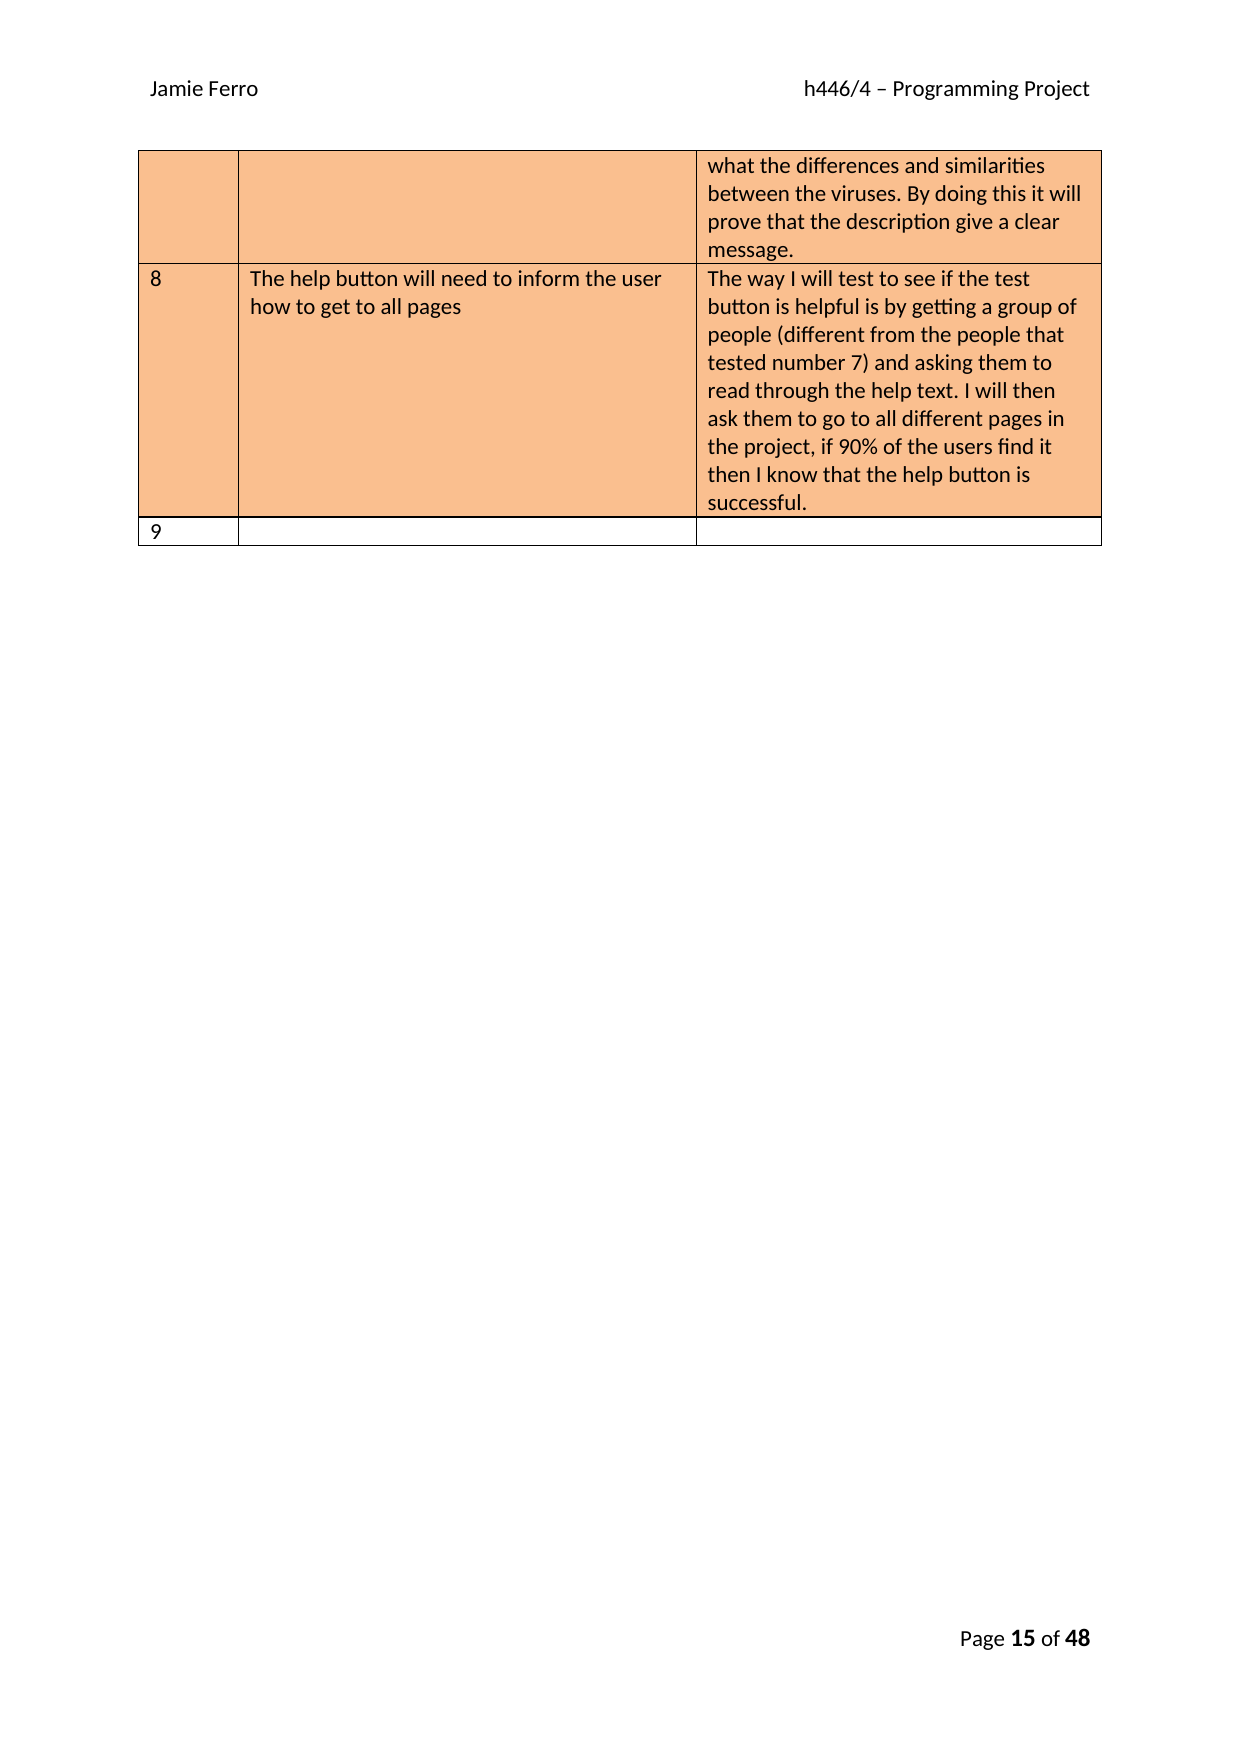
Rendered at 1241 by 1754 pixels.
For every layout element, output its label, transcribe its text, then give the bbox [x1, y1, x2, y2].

table_cell 8 [139, 264, 238, 516]
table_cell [697, 151, 1101, 263]
table_cell [697, 518, 1101, 545]
table_cell 7 [139, 151, 238, 263]
table_cell The help button will need to inform the user how to get to all pages [239, 264, 696, 516]
table_cell The way I will test to see if the test button is helpful is by getting a group of people (different from the people that tested number 7) and asking them to read through the help text. I will then ask them to go to all different pages in the project, if 90% of the users find it then I know that the help button is successful. [697, 264, 1101, 516]
table_cell [239, 518, 696, 545]
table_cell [239, 151, 696, 263]
table_cell 9 [139, 518, 238, 545]
